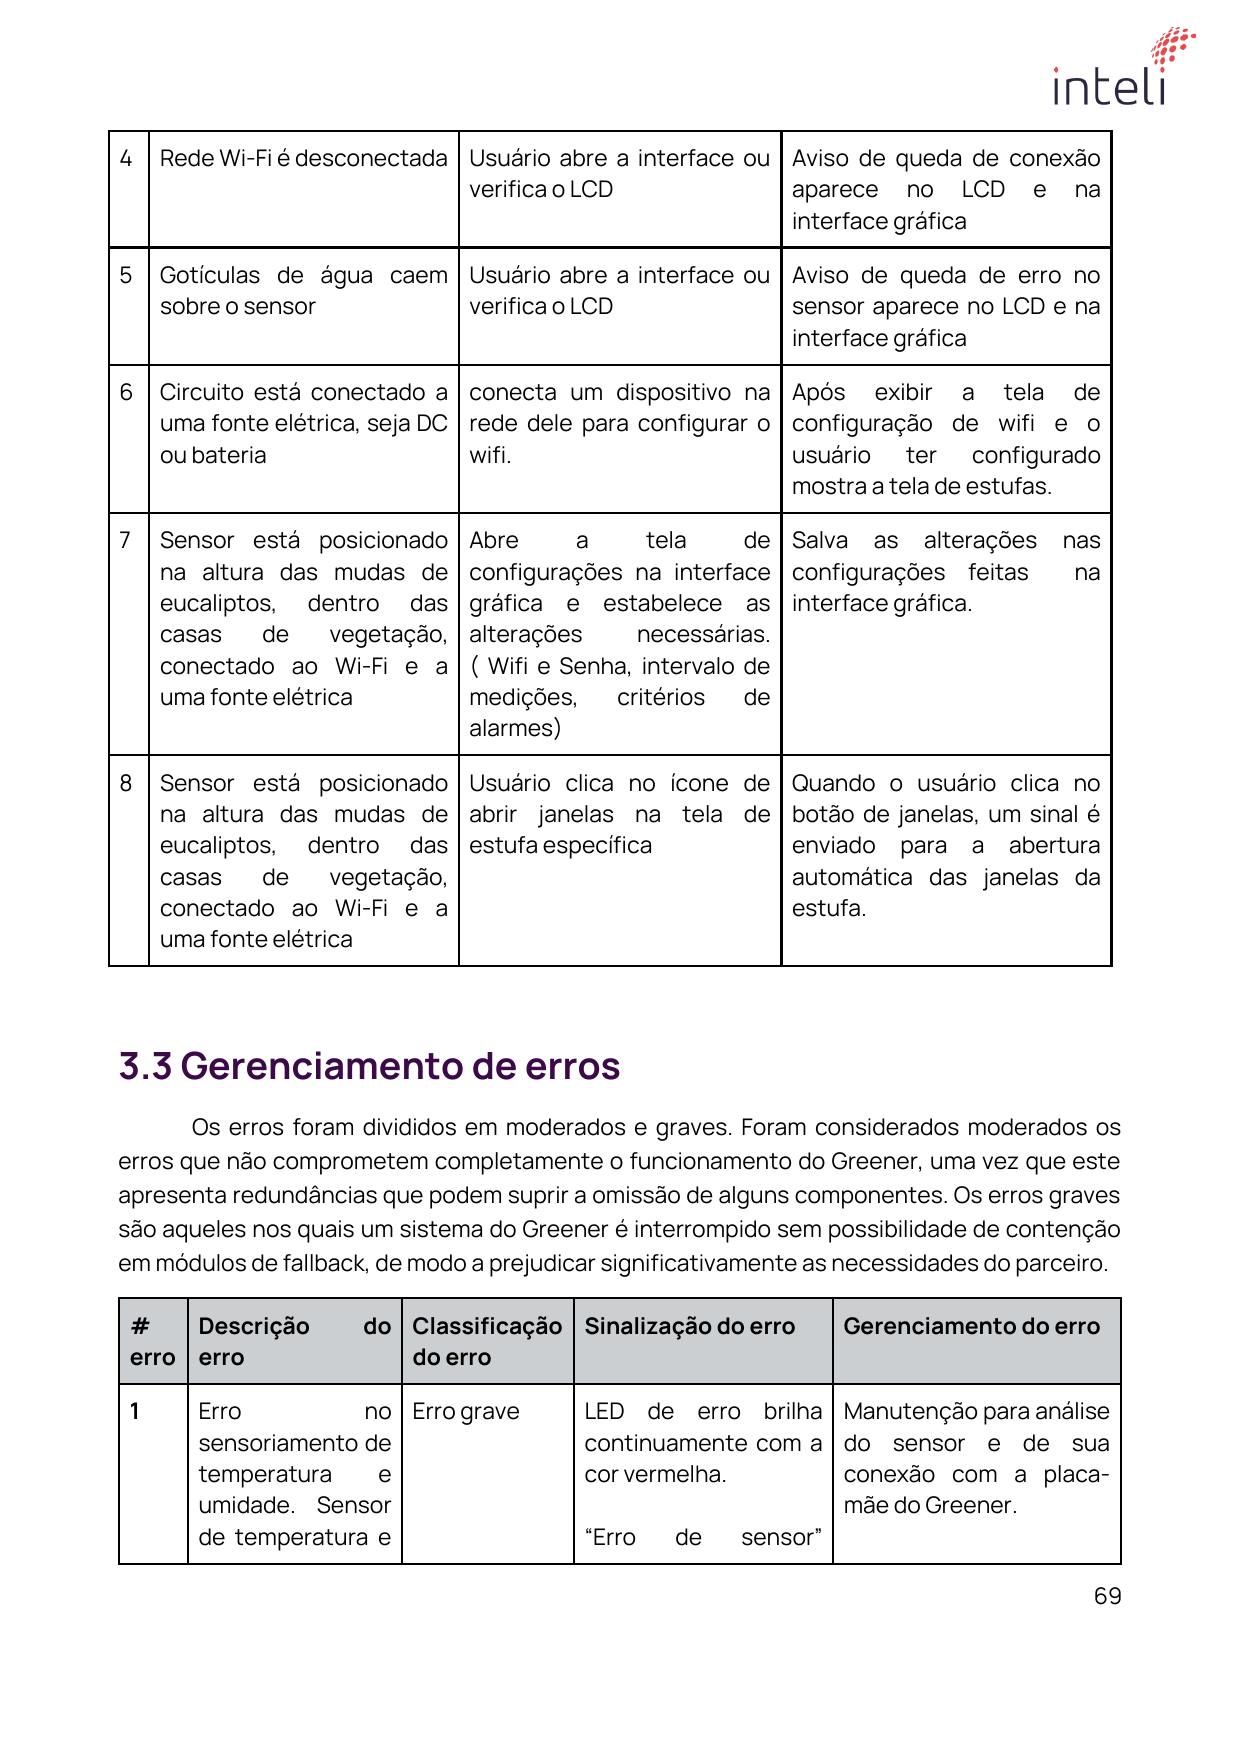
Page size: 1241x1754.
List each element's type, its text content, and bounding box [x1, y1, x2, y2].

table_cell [575, 1385, 832, 1562]
table_cell Quando o usuário clica no botão de janelas, um sinal é enviado para a abertura automática das janelas da estufa. [783, 756, 1110, 965]
text Os erros foram divididos em moderados e graves. Foram considerados moderados os erros que não comprometem completamente o funcionamento do Greener, uma vez que este apresenta redundâncias que podem suprir a omissão de alguns componentes. Os erros graves são aqueles nos quais um sistema do Greener é interrompido sem possibilidade de contenção em módulos de fallback, de modo a prejudicar significativamente as necessidades do parceiro. [118, 1111, 1122, 1278]
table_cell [460, 132, 780, 246]
table_header Sinalização do erro [575, 1299, 832, 1383]
table_cell Salva as alterações nas configurações feitas na interface gráfica. [783, 514, 1110, 754]
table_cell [189, 1385, 401, 1562]
table_cell Aviso de queda de erro no sensor aparece no LCD e na interface gráfica [783, 249, 1110, 363]
table_cell Após exibir a tela de configuração de wifi e o usuário ter configurado mostra a tela de estufas. [783, 366, 1110, 512]
table_header Descrição do erro [189, 1299, 401, 1383]
table_cell Abre a tela de configurações na interface gráfica e estabelece as alterações necessárias. ( Wifi e Senha, intervalo de medições, critérios de alarmes) [460, 514, 780, 754]
table_cell Circuito está conectado a uma fonte elétrica, seja DC ou bateria [150, 366, 458, 512]
table_cell Aviso de queda de conexão aparece no LCD e na interface gráfica [783, 132, 1110, 246]
table_cell 1 [120, 1385, 187, 1562]
table_cell 6 [110, 366, 148, 512]
table_cell conecta um dispositivo na rede dele para configurar o wifi. [460, 366, 780, 512]
table_cell Gotículas de água caem sobre o sensor [150, 249, 458, 363]
table_cell 4 [110, 132, 148, 246]
table_header Gerenciamento do erro [834, 1299, 1120, 1383]
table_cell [460, 249, 780, 363]
table_cell 8 [110, 756, 148, 965]
table_cell Erro grave [403, 1385, 573, 1562]
table_cell Rede Wi-Fi é desconectada [150, 132, 458, 246]
picture [1054, 27, 1197, 105]
table_cell Sensor está posicionado na altura das mudas de eucaliptos, dentro das casas de vegetação, conectado ao Wi-Fi e a uma fonte elétrica [150, 756, 458, 965]
subtitle 3.3 Gerenciamento de erros [118, 1039, 1122, 1091]
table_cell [834, 1385, 1120, 1562]
table_cell 7 [110, 514, 148, 754]
table_cell Usuário clica no ícone de abrir janelas na tela de estufa específica [460, 756, 780, 965]
table_header Classificação do erro [403, 1299, 573, 1383]
table_header # erro [120, 1299, 187, 1383]
table_cell Sensor está posicionado na altura das mudas de eucaliptos, dentro das casas de vegetação, conectado ao Wi-Fi e a uma fonte elétrica [150, 514, 458, 754]
table_cell 5 [110, 249, 148, 363]
